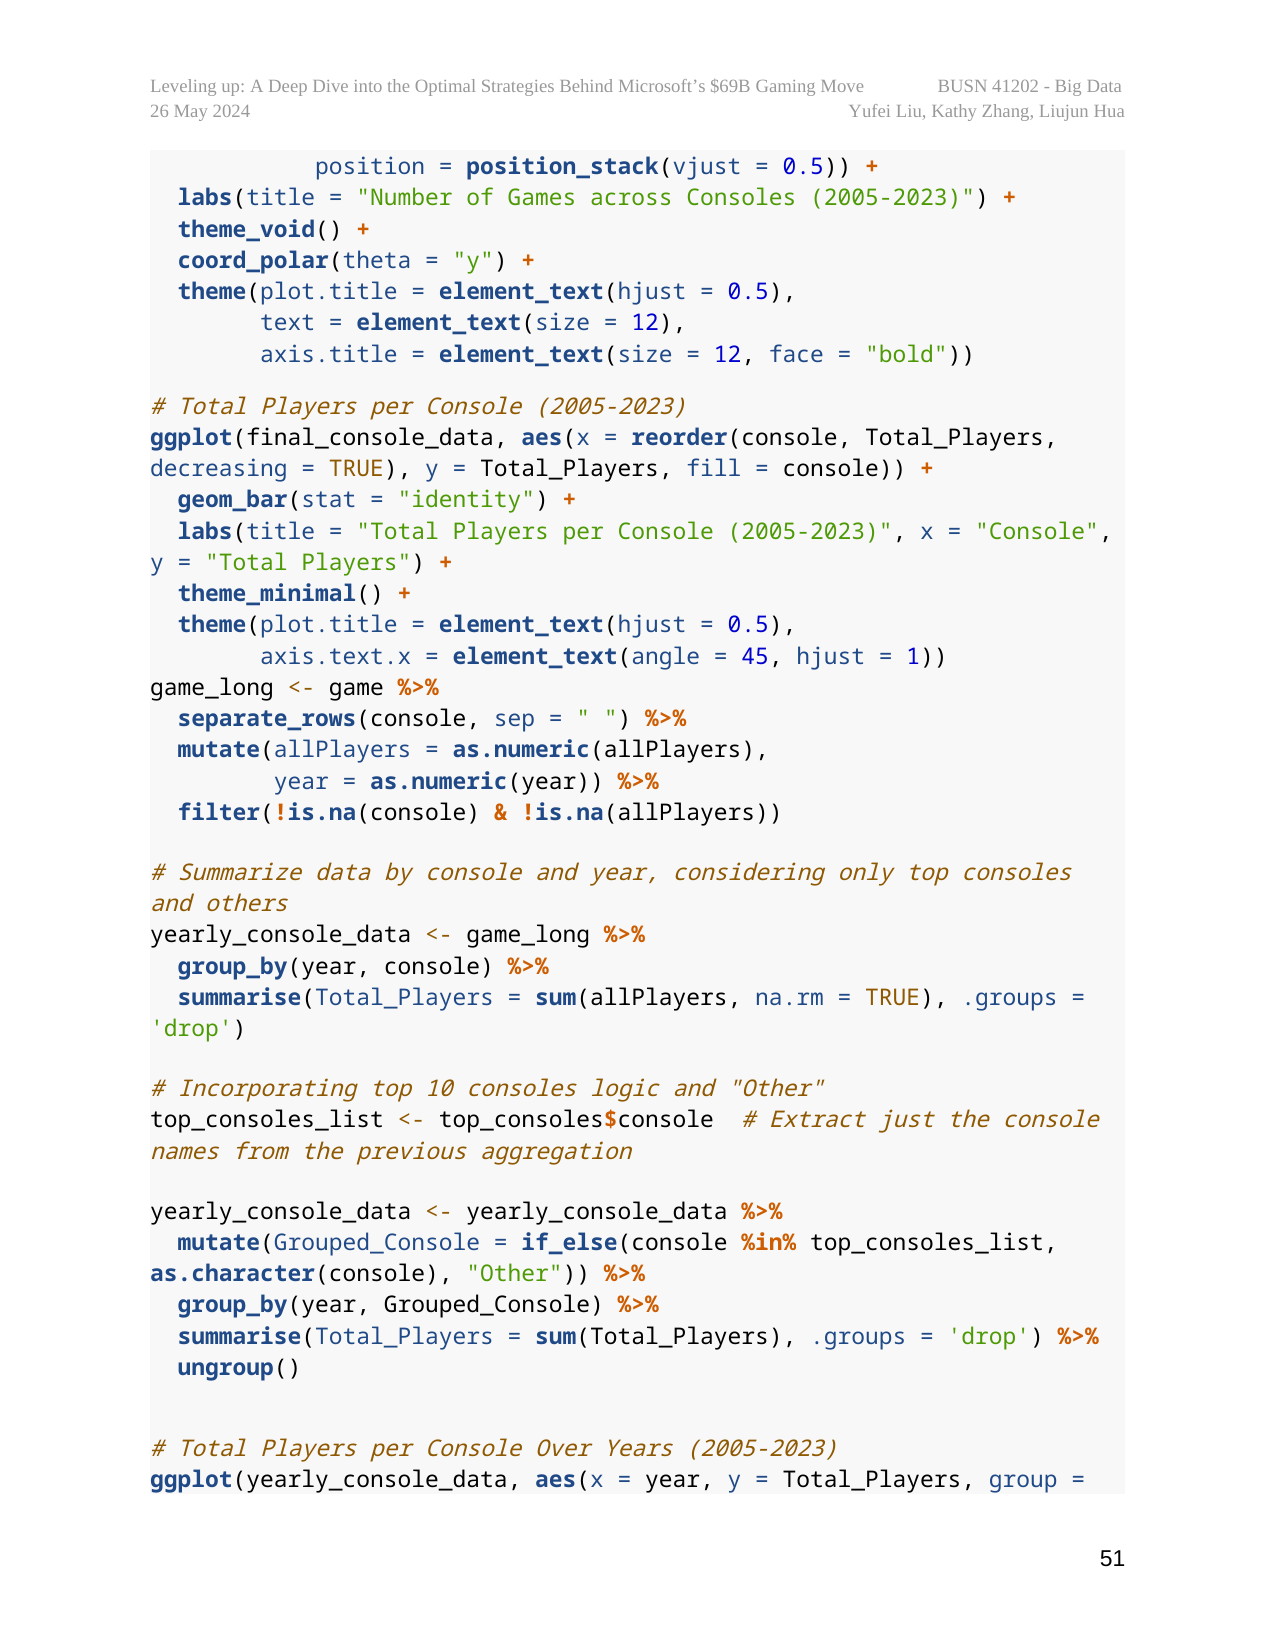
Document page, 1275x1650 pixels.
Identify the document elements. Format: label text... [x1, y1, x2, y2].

text # Total Players per Console (2005-2023) [150, 389, 1125, 421]
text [150, 150, 1125, 369]
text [150, 1403, 1125, 1494]
text game_long <- game %>% separate_rows(console, sep = " ") %>% mutate(allPlayers = as.numeric(allPlayers), year = as.numeric(year)) %>% filter(!is.na(console) & !is.na(allPlayers)) # Summarize data by console and year, considering only top consoles and others yearly_console_data <- game_long %>% group_by(year, console) %>% summarise(Total_Players = sum(allPlayers, na.rm = TRUE), .groups = 'drop') # Incorporating top 10 consoles logic and "Other" top_consoles_list <- top_consoles$console # Extract just the console names from the previous aggregation yearly_console_data <- yearly_console_data %>% mutate(Grouped_Console = if_else(console %in% top_consoles_list, as.character(console), "Other")) %>% group_by(year, Grouped_Console) %>% summarise(Total_Players = sum(Total_Players), .groups = 'drop') %>% ungroup() [150, 671, 1125, 1382]
text ggplot(final_console_data, aes(x = reorder(console, Total_Players, decreasing = TRUE), y = Total_Players, fill = console)) + geom_bar(stat = "identity") + labs(title = "Total Players per Console (2005-2023)", x = "Console", y = "Total Players") + theme_minimal() + theme(plot.title = element_text(hjust = 0.5), axis.text.x = element_text(angle = 45, hjust = 1)) [150, 421, 1125, 671]
